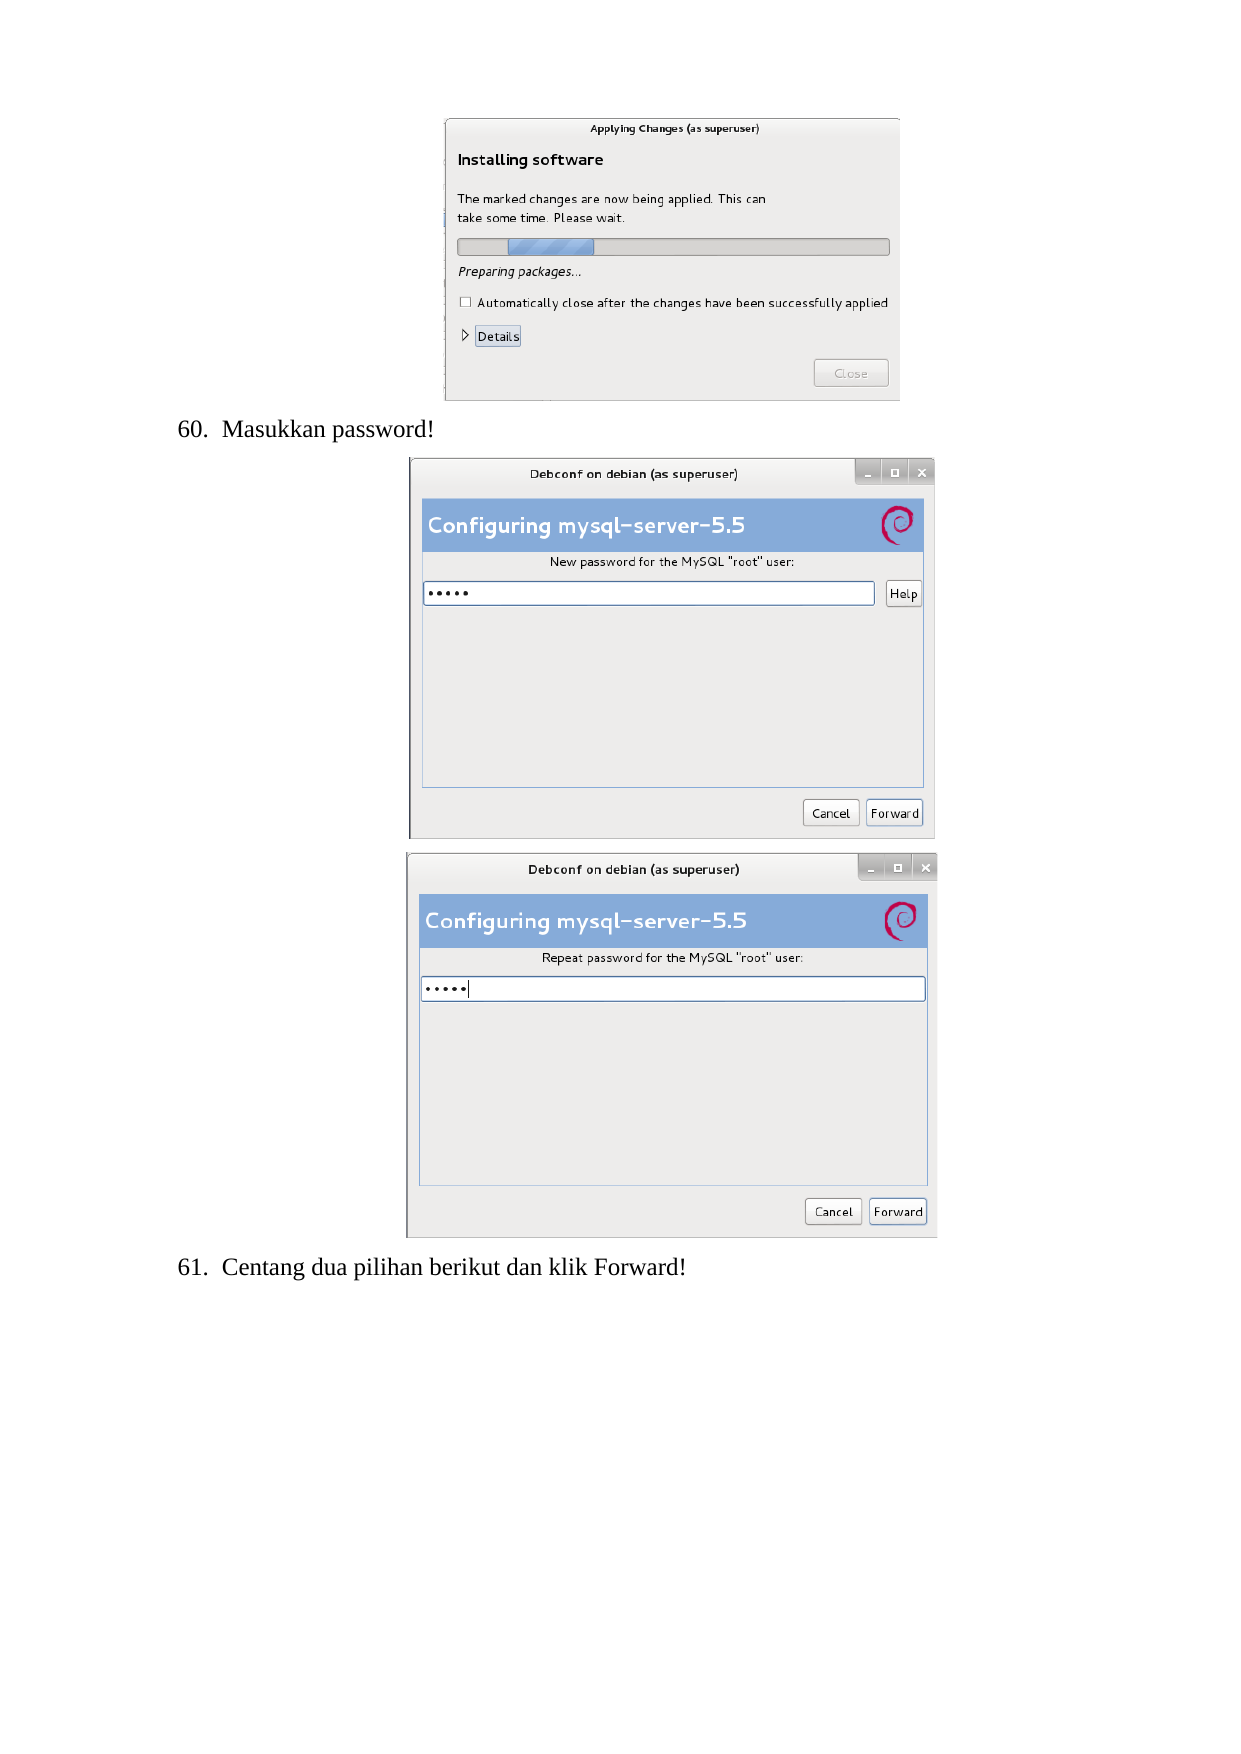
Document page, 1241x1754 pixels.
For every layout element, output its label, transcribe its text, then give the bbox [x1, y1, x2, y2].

picture [443, 118, 900, 401]
picture [409, 457, 935, 839]
list Masukkan password! [177, 414, 1122, 443]
picture [406, 852, 938, 1238]
list Centang dua pilihan berikut dan klik Forward! [177, 1252, 1122, 1281]
